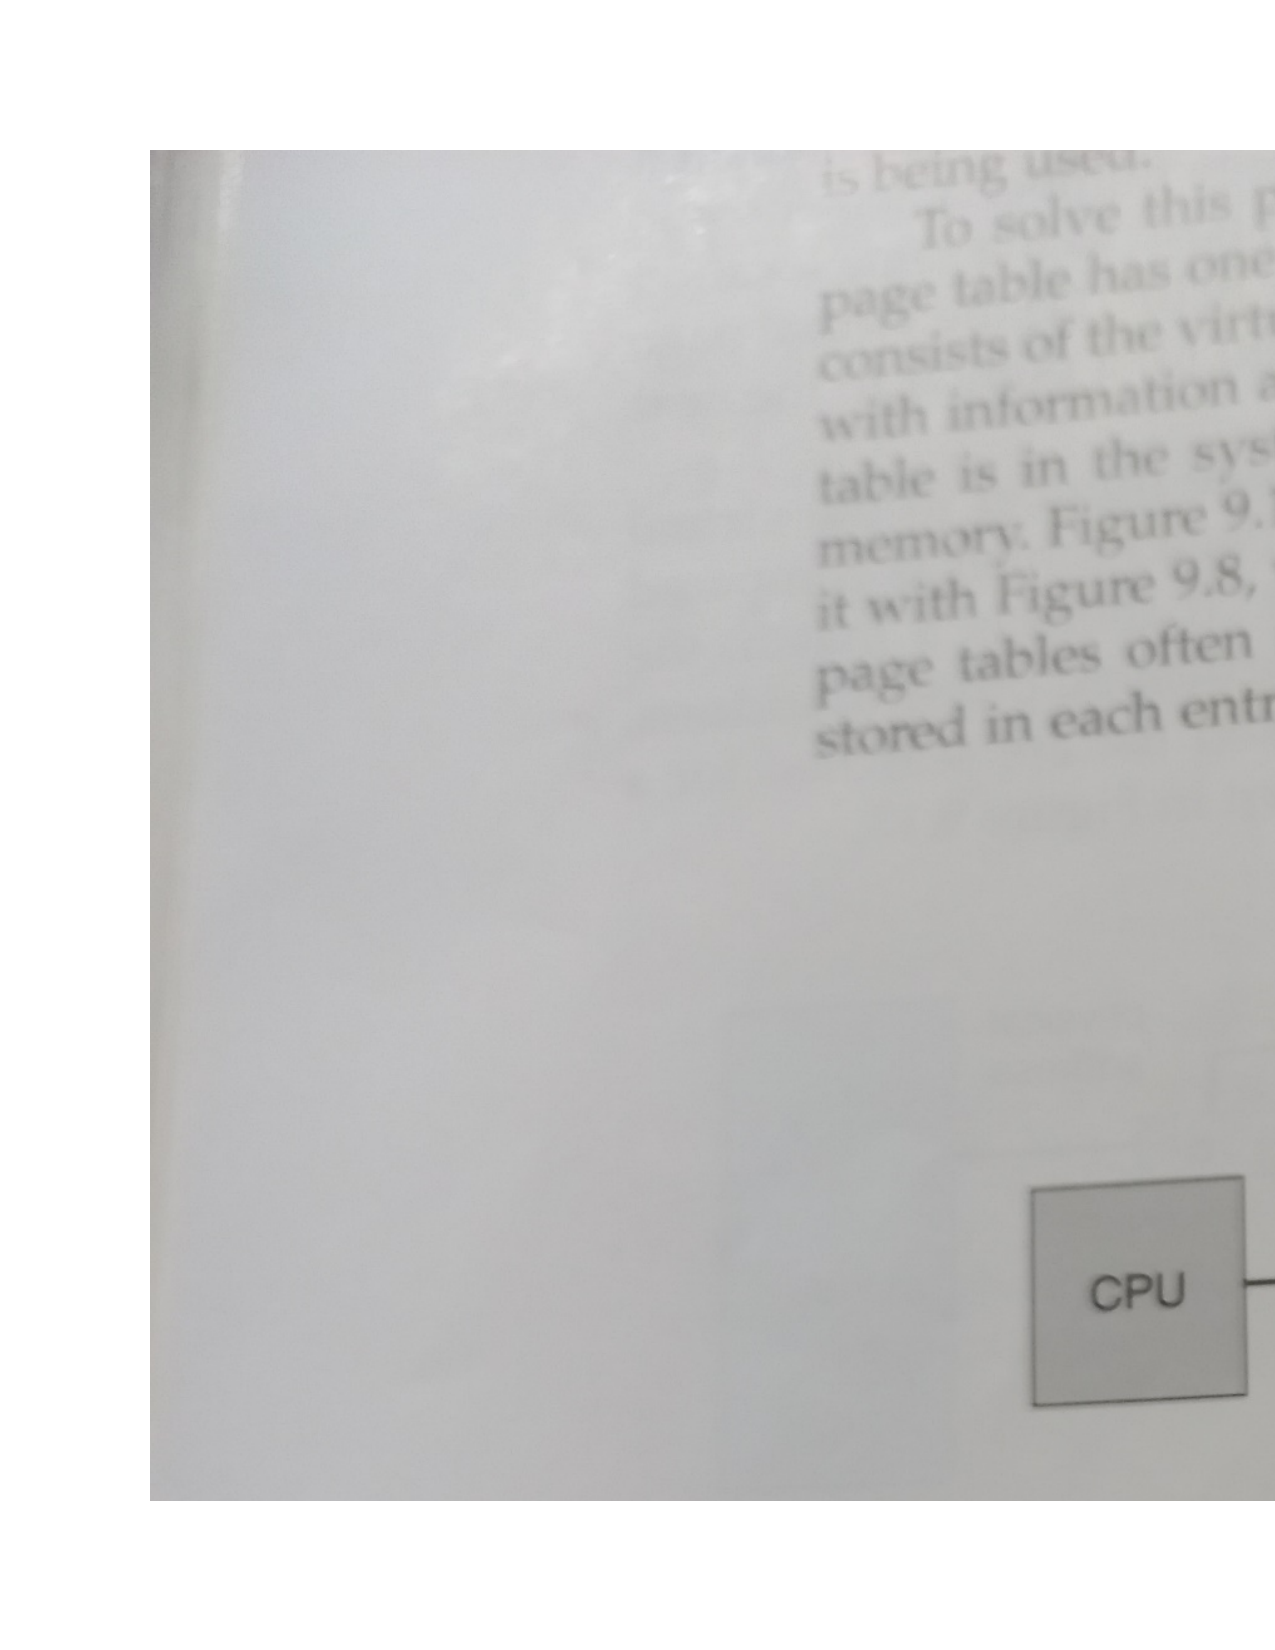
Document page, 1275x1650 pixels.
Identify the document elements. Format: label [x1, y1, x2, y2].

picture [150, 150, 1275, 1501]
